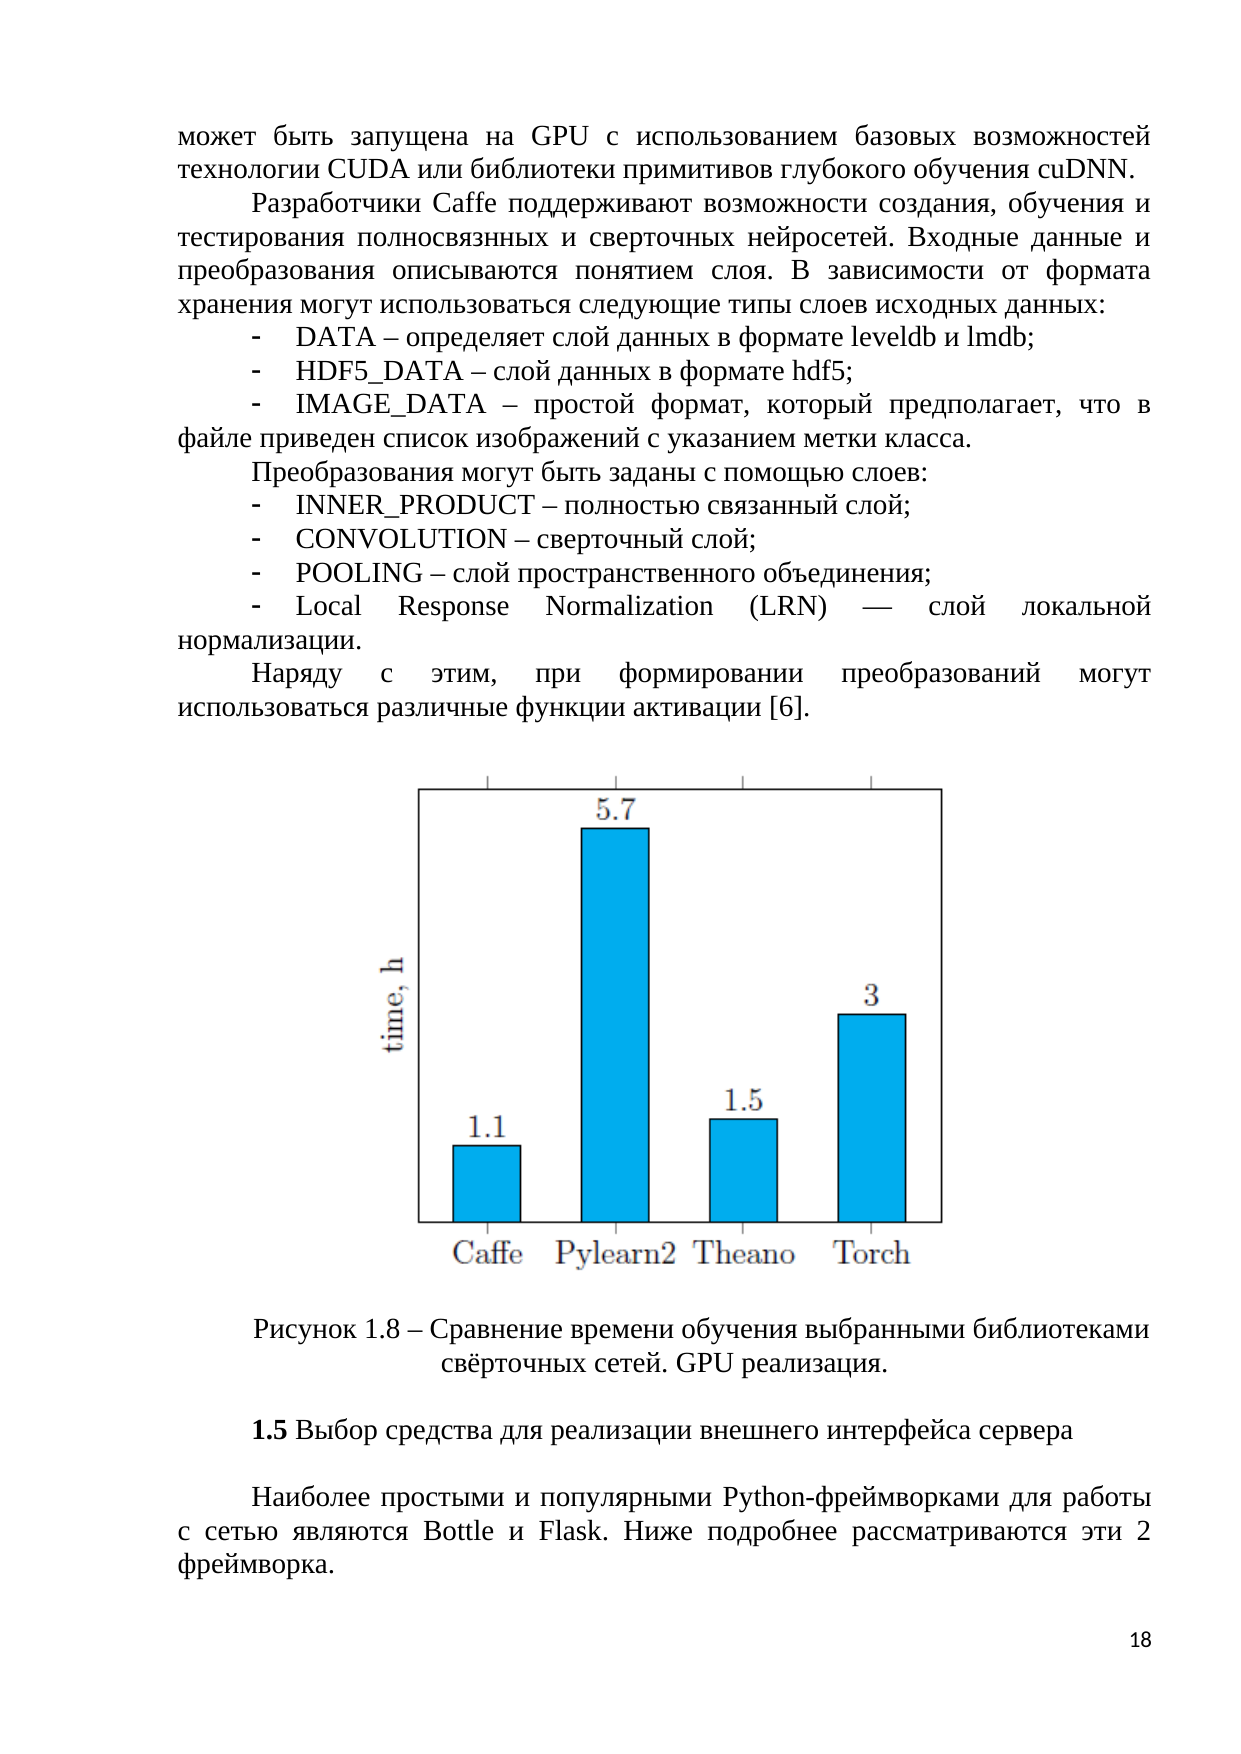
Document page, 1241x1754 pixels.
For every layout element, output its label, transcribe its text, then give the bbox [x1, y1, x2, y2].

text Преобразования могут быть заданы с помощью слоев: [177, 454, 1152, 487]
subtitle 1.5 Выбор средства для реализации внешнего интерфейса сервера [177, 1412, 1152, 1446]
list POOLING – слой пространственного объединения; [177, 555, 1152, 588]
list HDF5_DATA – слой данных в формате hdf5; [177, 353, 1152, 387]
text Рисунок 1.8 – Сравнение времени обучения выбранными библиотеками свёрточных сетей. GPU реализация. [177, 1312, 1152, 1379]
text Наиболее простыми и популярными Python-фреймворками для работы с сетью являются Bottle и Flask. Ниже подробнее рассматриваются эти 2 фреймворка. [177, 1479, 1152, 1580]
list DATA – определяет слой данных в формате leveldb и lmdb; [177, 319, 1152, 353]
picture [366, 756, 963, 1278]
list CONVOLUTION – сверточный слой; [177, 521, 1152, 555]
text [177, 118, 1152, 185]
text Разработчики Caffe поддерживают возможности создания, обучения и тестирования полносвязнных и сверточных нейросетей. Входные данные и преобразования описываются понятием слоя. В зависимости от формата хранения могут использоваться следующие типы слоев исходных данных: [177, 185, 1152, 319]
list Local Response Normalization (LRN) — слой локальной нормализации. [177, 588, 1152, 656]
list IMAGE_DATA – простой формат, который предполагает, что в файле приведен список изображений с указанием метки класса. [177, 387, 1152, 454]
list INNER_PRODUCT – полностью связанный слой; [177, 487, 1152, 521]
text Наряду с этим, при формировании преобразований могут использоваться различные функции активации [6]. [177, 656, 1152, 723]
